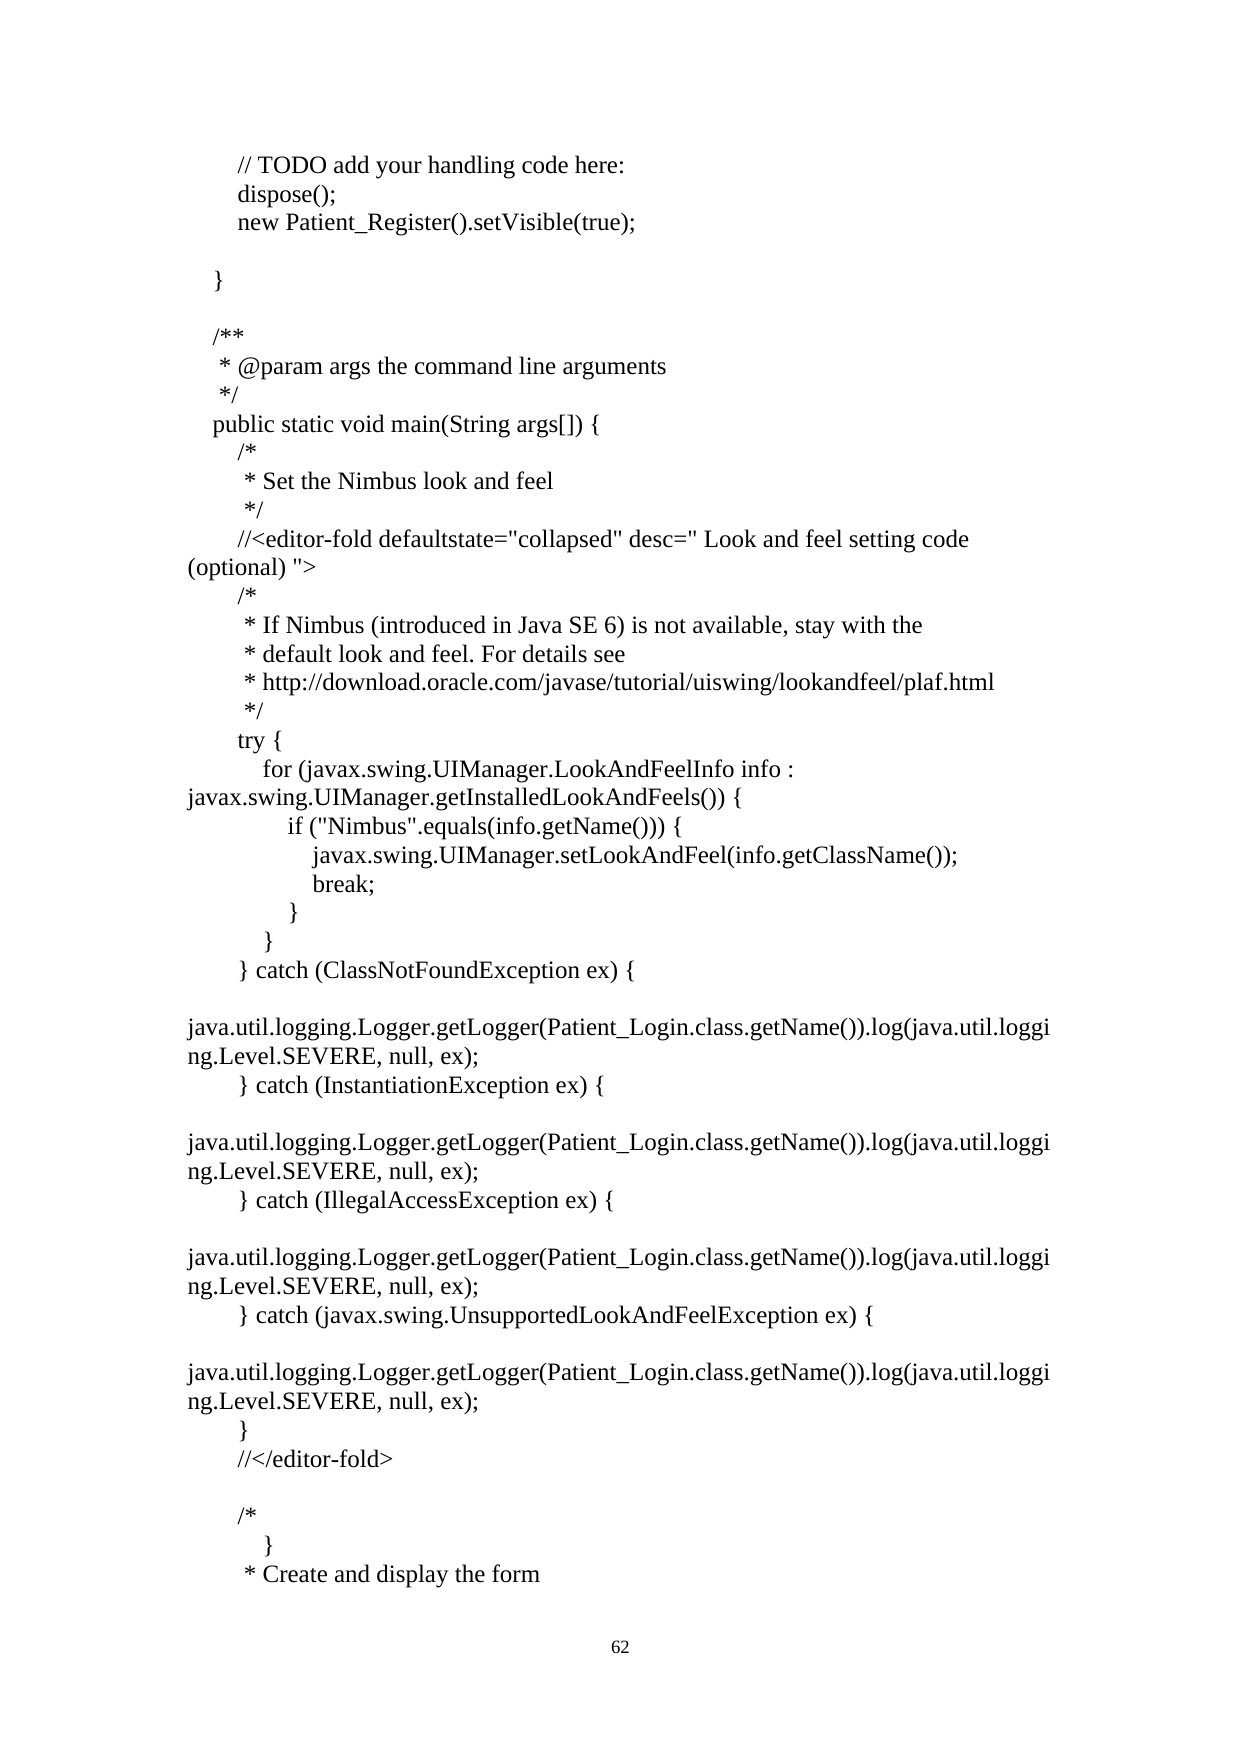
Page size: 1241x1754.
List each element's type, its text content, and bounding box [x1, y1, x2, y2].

text */ [187, 495, 1053, 524]
text try { [187, 725, 1053, 754]
text } catch (ClassNotFoundException ex) { [187, 955, 1053, 984]
text //<editor-fold defaultstate="collapsed" desc=" Look and feel setting code (optional) "> [187, 524, 1053, 581]
text if ("Nimbus".equals(info.getName())) { [187, 811, 1053, 840]
text //</editor-fold> [187, 1444, 1053, 1472]
text } [187, 265, 1053, 294]
text } [187, 1530, 1053, 1559]
text /* [187, 581, 1053, 610]
text * Create and display the form [187, 1559, 1053, 1587]
text new Patient_Register().setVisible(true); [187, 207, 1053, 236]
text */ [187, 696, 1053, 725]
text } [187, 926, 1053, 955]
text } catch (InstantiationException ex) { [187, 1070, 1053, 1099]
text } catch (IllegalAccessException ex) { [187, 1185, 1053, 1214]
text /* [187, 437, 1053, 466]
text java.util.logging.Logger.getLogger(Patient_Login.class.getName()).log(java.util.logging.Level.SEVERE, null, ex); [187, 984, 1053, 1070]
text * @param args the command line arguments [187, 351, 1053, 380]
text public static void main(String args[]) { [187, 409, 1053, 437]
text } catch (javax.swing.UnsupportedLookAndFeelException ex) { [187, 1300, 1053, 1329]
text } [187, 897, 1053, 926]
text } [187, 1415, 1053, 1444]
text */ [187, 380, 1053, 409]
text dispose(); [187, 179, 1053, 207]
text javax.swing.UIManager.setLookAndFeel(info.getClassName()); [187, 840, 1053, 869]
text java.util.logging.Logger.getLogger(Patient_Login.class.getName()).log(java.util.logging.Level.SEVERE, null, ex); [187, 1329, 1053, 1415]
text * default look and feel. For details see [187, 639, 1053, 667]
text * If Nimbus (introduced in Java SE 6) is not available, stay with the [187, 610, 1053, 639]
text // TODO add your handling code here: [187, 150, 1053, 179]
text * http://download.oracle.com/javase/tutorial/uiswing/lookandfeel/plaf.html [187, 667, 1053, 696]
text /* [187, 1501, 1053, 1530]
text * Set the Nimbus look and feel [187, 466, 1053, 495]
text /** [187, 322, 1053, 351]
text for (javax.swing.UIManager.LookAndFeelInfo info : javax.swing.UIManager.getInstalledLookAndFeels()) { [187, 754, 1053, 811]
text java.util.logging.Logger.getLogger(Patient_Login.class.getName()).log(java.util.logging.Level.SEVERE, null, ex); [187, 1214, 1053, 1300]
text java.util.logging.Logger.getLogger(Patient_Login.class.getName()).log(java.util.logging.Level.SEVERE, null, ex); [187, 1099, 1053, 1185]
text break; [187, 869, 1053, 897]
